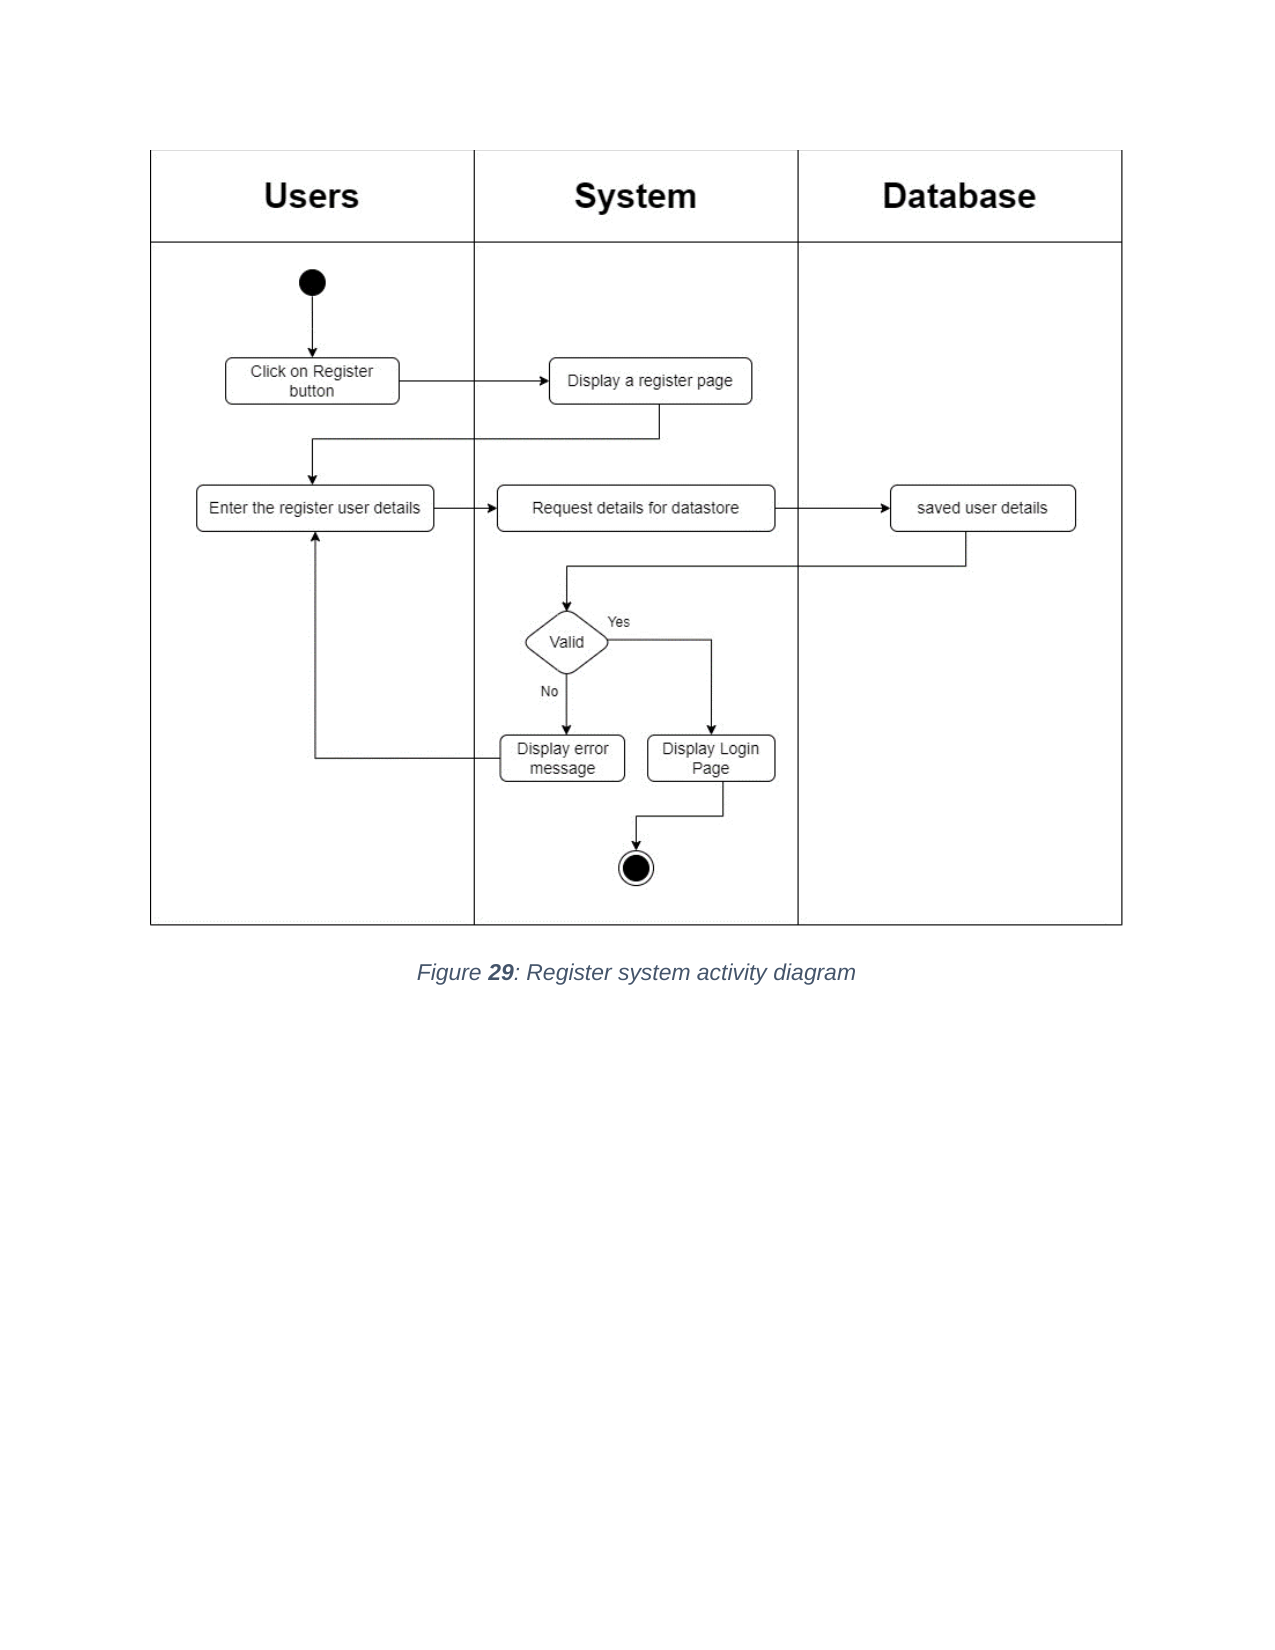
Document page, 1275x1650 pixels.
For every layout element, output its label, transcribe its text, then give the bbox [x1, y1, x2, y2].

picture [150, 150, 1125, 929]
text Figure 29: Register system activity diagram [150, 959, 1125, 986]
